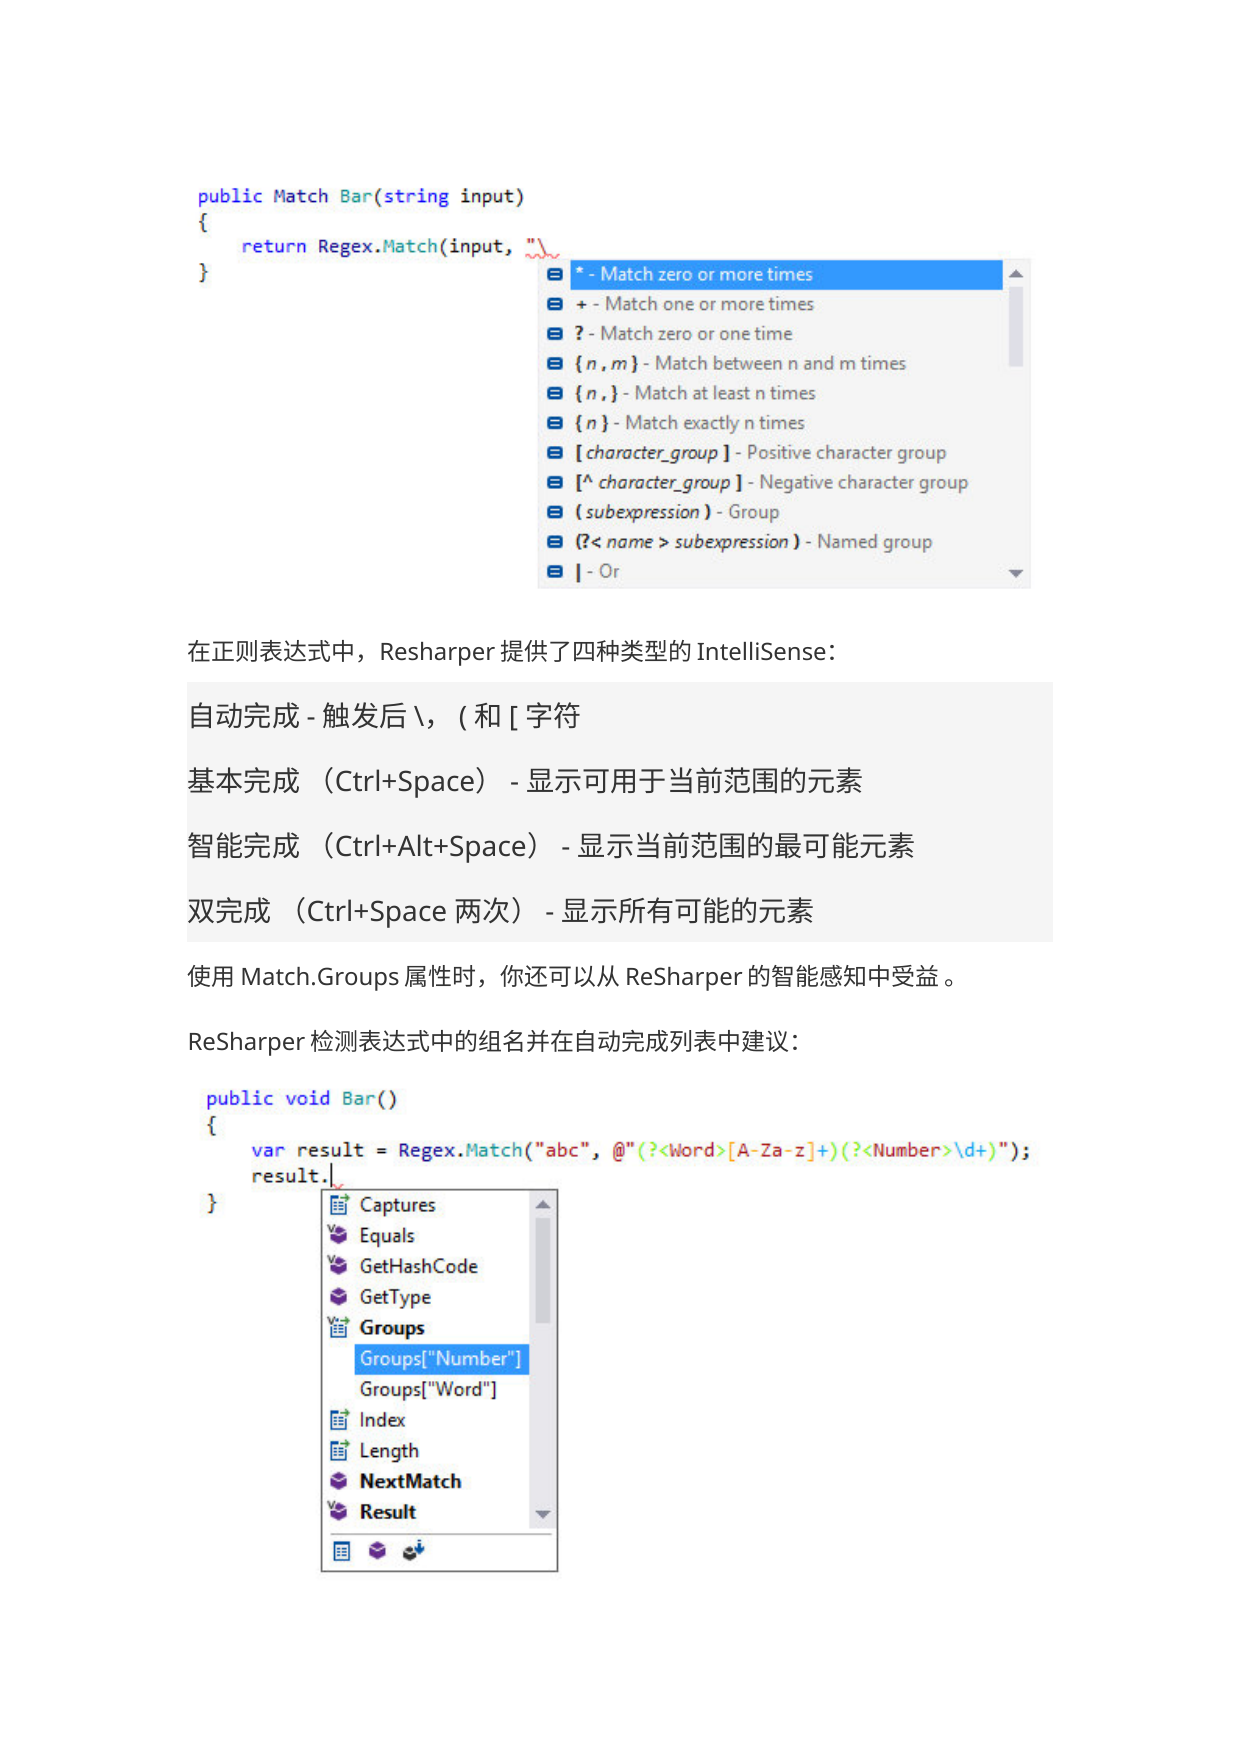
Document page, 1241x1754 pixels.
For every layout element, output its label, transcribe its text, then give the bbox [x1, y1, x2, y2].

text 在正则表达式中，Resharper提供了四种类型的IntelliSense： [187, 617, 1053, 682]
text 双完成 （Ctrl+Space 两次） - 显示所有可能的元素 [187, 877, 1053, 942]
text 使用Match.Groups属性时，你还可以从ReSharper的智能感知中受益 。ReSharper检测表达式中的组名并在自动完成列表中建议： [187, 942, 1053, 1072]
text 自动完成 - 触发后 \， ( 和 [ 字符 [187, 682, 1053, 747]
picture [187, 1077, 1053, 1587]
picture [187, 176, 1053, 603]
text 基本完成 （Ctrl+Space） - 显示可用于当前范围的元素 [187, 747, 1053, 812]
text 智能完成 （Ctrl+Alt+Space） - 显示当前范围的最可能元素 [187, 812, 1053, 877]
